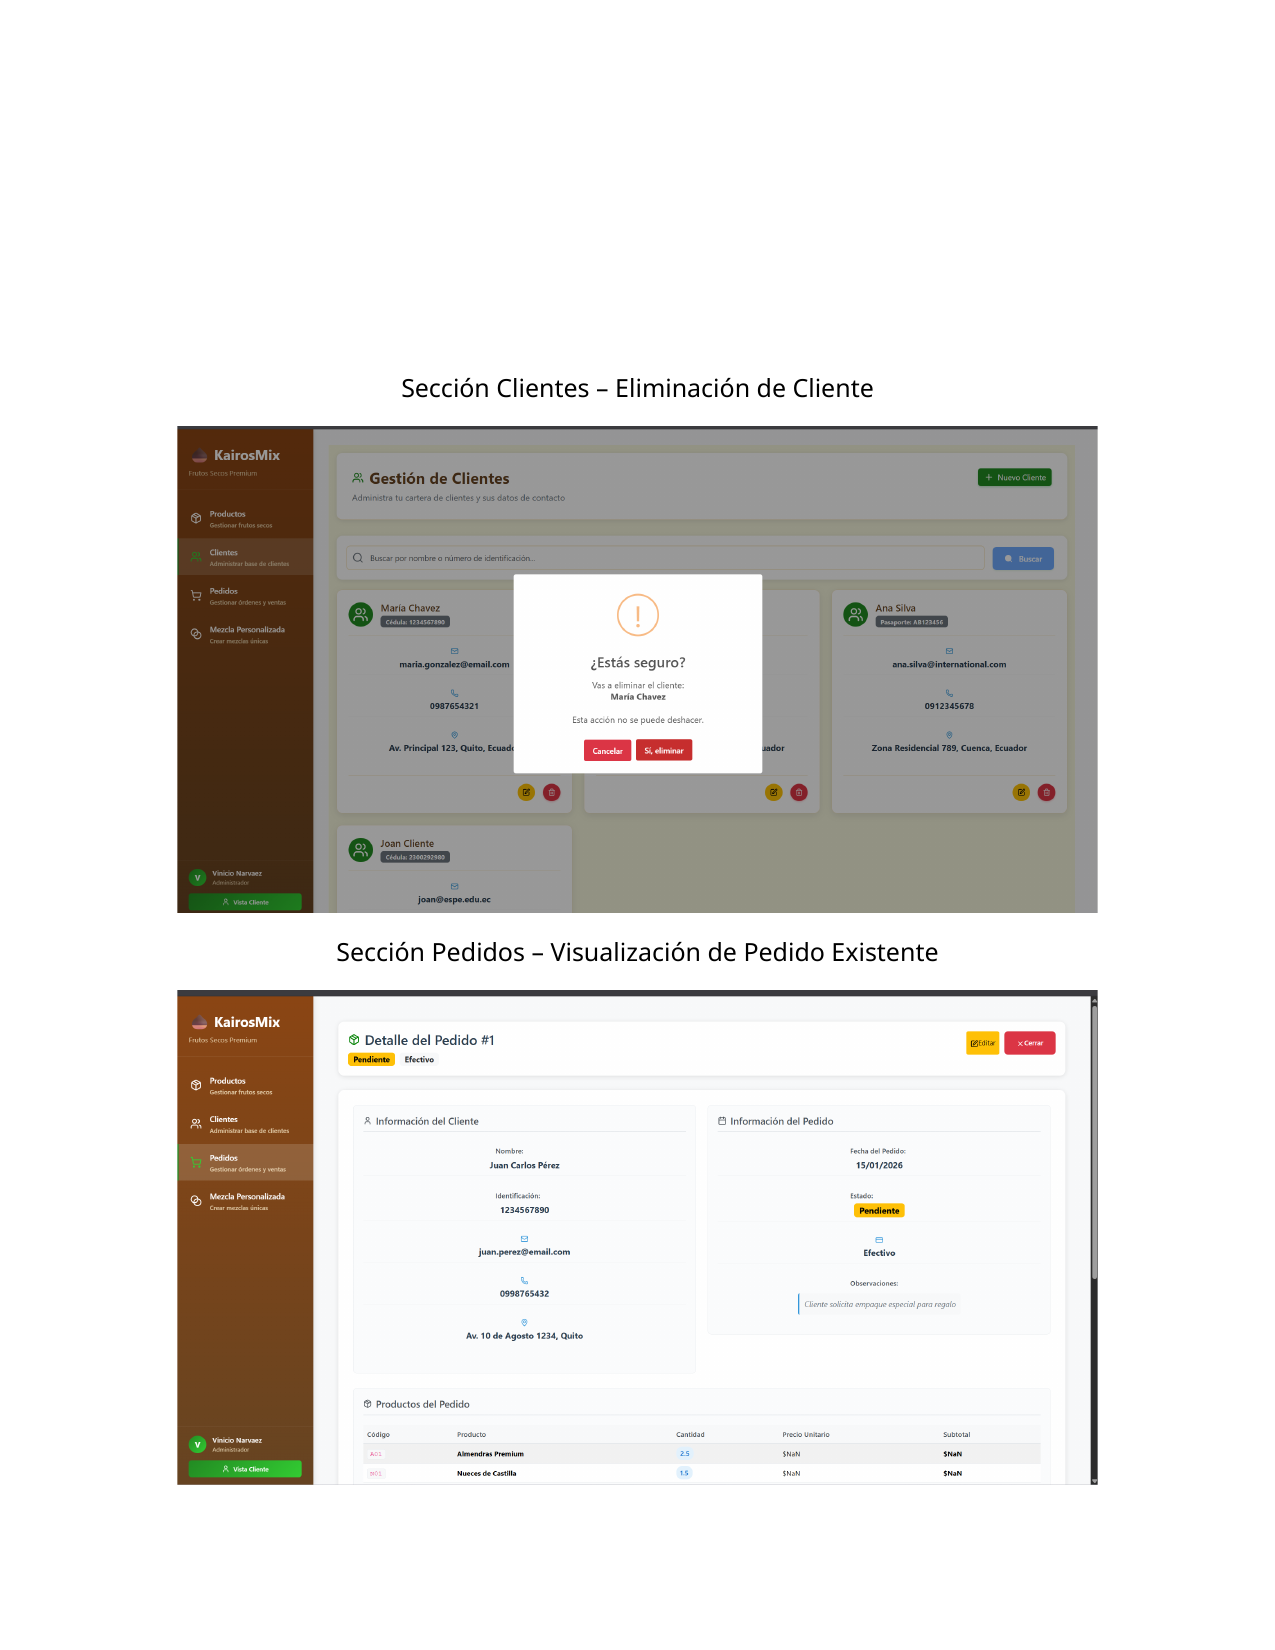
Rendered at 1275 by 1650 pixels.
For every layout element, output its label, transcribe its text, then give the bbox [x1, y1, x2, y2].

picture [177, 990, 1098, 1485]
text Sección Clientes – Eliminación de Cliente [177, 371, 1098, 405]
text Sección Pedidos – Visualización de Pedido Existente [177, 934, 1098, 969]
picture [177, 426, 1098, 913]
